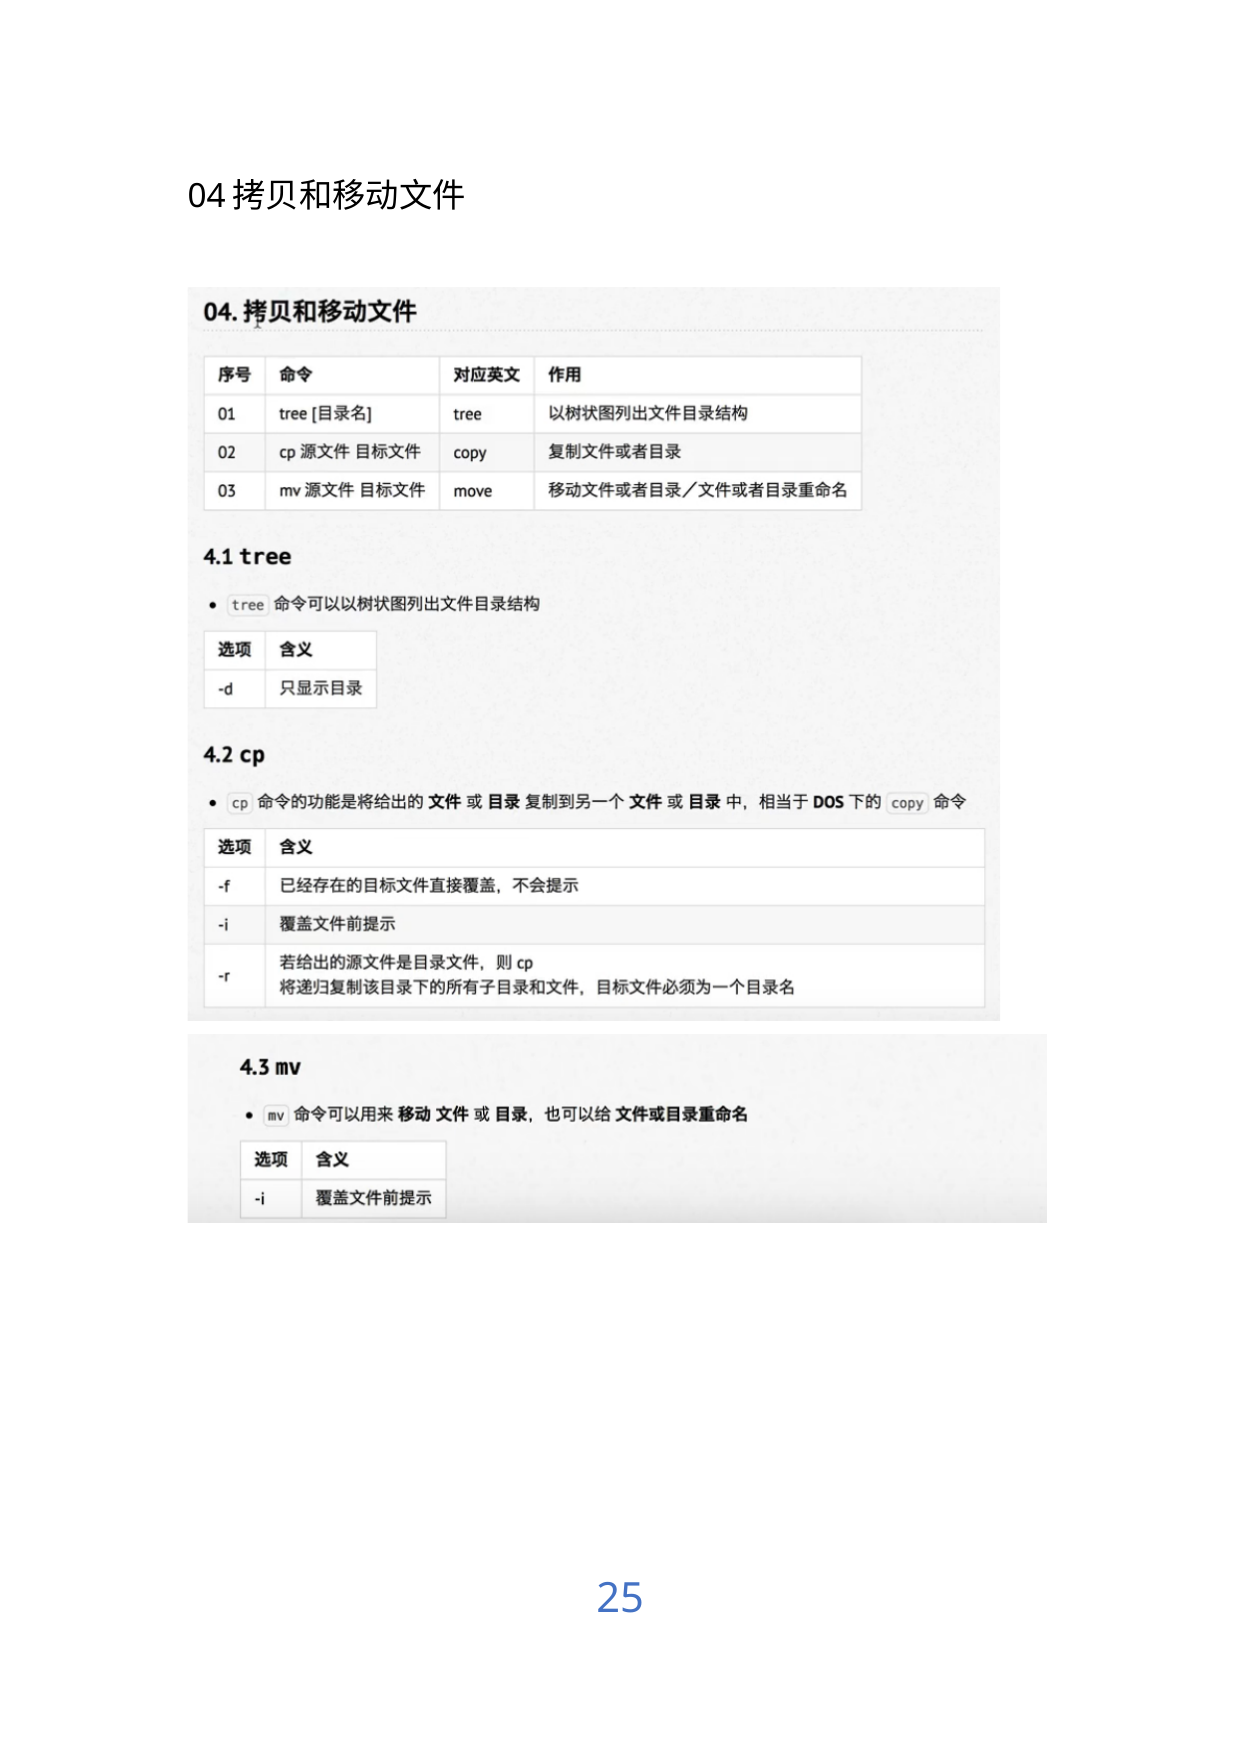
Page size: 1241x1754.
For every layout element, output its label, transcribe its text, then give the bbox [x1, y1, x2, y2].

subtitle 04拷贝和移动文件 [187, 160, 1053, 225]
picture [187, 1034, 1047, 1223]
picture [187, 287, 1001, 1021]
